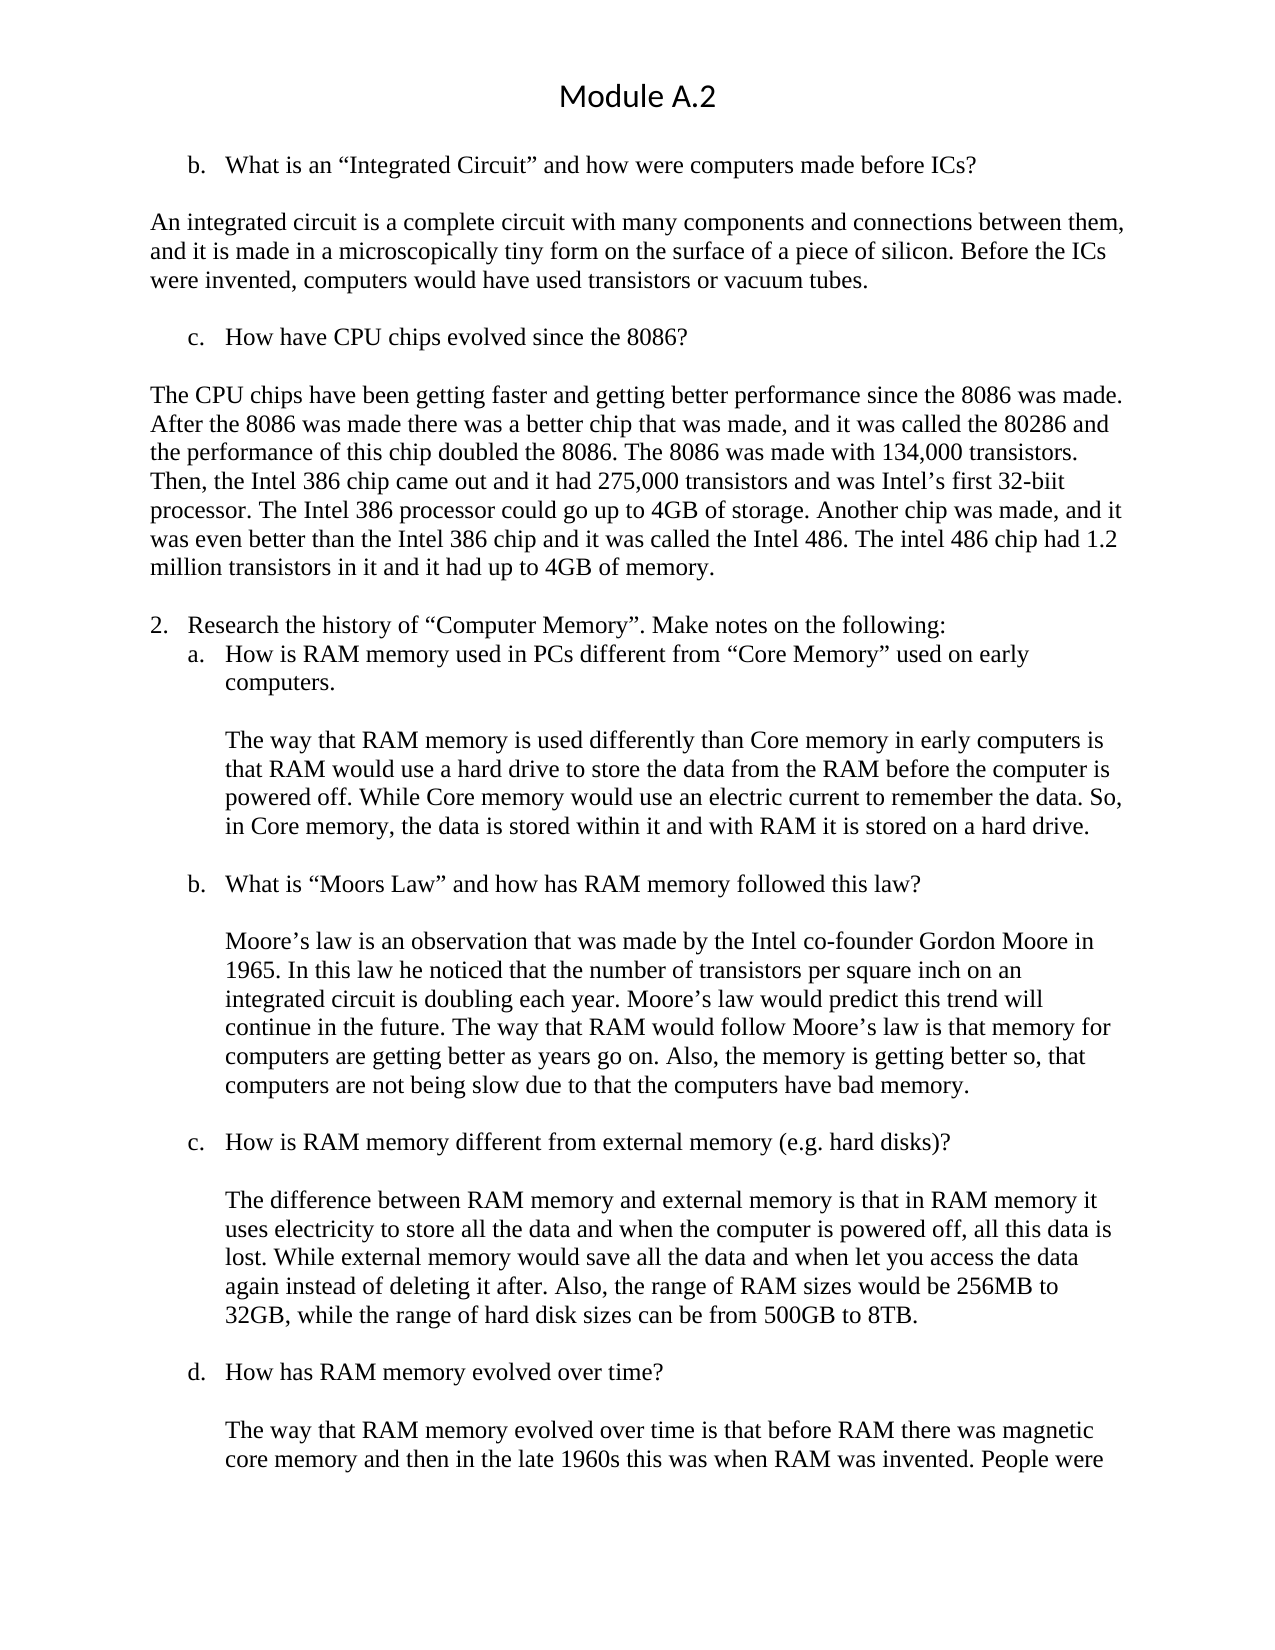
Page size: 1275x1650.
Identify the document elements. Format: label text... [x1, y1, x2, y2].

text The CPU chips have been getting faster and getting better performance since the 8086 was made. After the 8086 was made there was a better chip that was made, and it was called the 80286 and the performance of this chip doubled the 8086. The 8086 was made with 134,000 transistors. Then, the Intel 386 chip came out and it had 275,000 transistors and was Intel’s first 32-biit processor. The Intel 386 processor could go up to 4GB of storage. Another chip was made, and it was even better than the Intel 386 chip and it was called the Intel 486. The intel 486 chip had 1.2 million transistors in it and it had up to 4GB of memory. [150, 380, 1125, 581]
list Research the history of “Computer Memory”. Make notes on the following: [150, 610, 1125, 639]
text The way that RAM memory is used differently than Core memory in early computers is that RAM would use a hard drive to store the data from the RAM before the computer is powered off. While Core memory would use an electric current to remember the data. So, in Core memory, the data is stored within it and with RAM it is stored on a hard drive. [225, 725, 1125, 840]
list How is RAM memory different from external memory (e.g. hard disks)? [187, 1127, 1125, 1156]
list What is an “Integrated Circuit” and how were computers made before ICs? [187, 150, 1125, 179]
list How have CPU chips evolved since the 8086? [187, 322, 1125, 351]
list How is RAM memory used in PCs different from “Core Memory” used on early computers. [187, 639, 1125, 696]
text An integrated circuit is a complete circuit with many components and connections between them, and it is made in a microscopically tiny form on the surface of a piece of silicon. Before the ICs were invented, computers would have used transistors or vacuum tubes. [150, 207, 1125, 294]
text The difference between RAM memory and external memory is that in RAM memory it uses electricity to store all the data and when the computer is powered off, all this data is lost. While external memory would save all the data and when let you access the data again instead of deleting it after. Also, the range of RAM sizes would be 256MB to 32GB, while the range of hard disk sizes can be from 500GB to 8TB. [225, 1185, 1125, 1329]
text Moore’s law is an observation that was made by the Intel co-founder Gordon Moore in 1965. In this law he noticed that the number of transistors per square inch on an integrated circuit is doubling each year. Moore’s law would predict this trend will continue in the future. The way that RAM would follow Moore’s law is that memory for computers are getting better as years go on. Also, the memory is getting better so, that computers are not being slow due to that the computers have bad memory. [225, 926, 1125, 1099]
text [225, 1415, 1125, 1472]
list How has RAM memory evolved over time? [187, 1357, 1125, 1386]
list What is “Moors Law” and how has RAM memory followed this law? [187, 869, 1125, 897]
